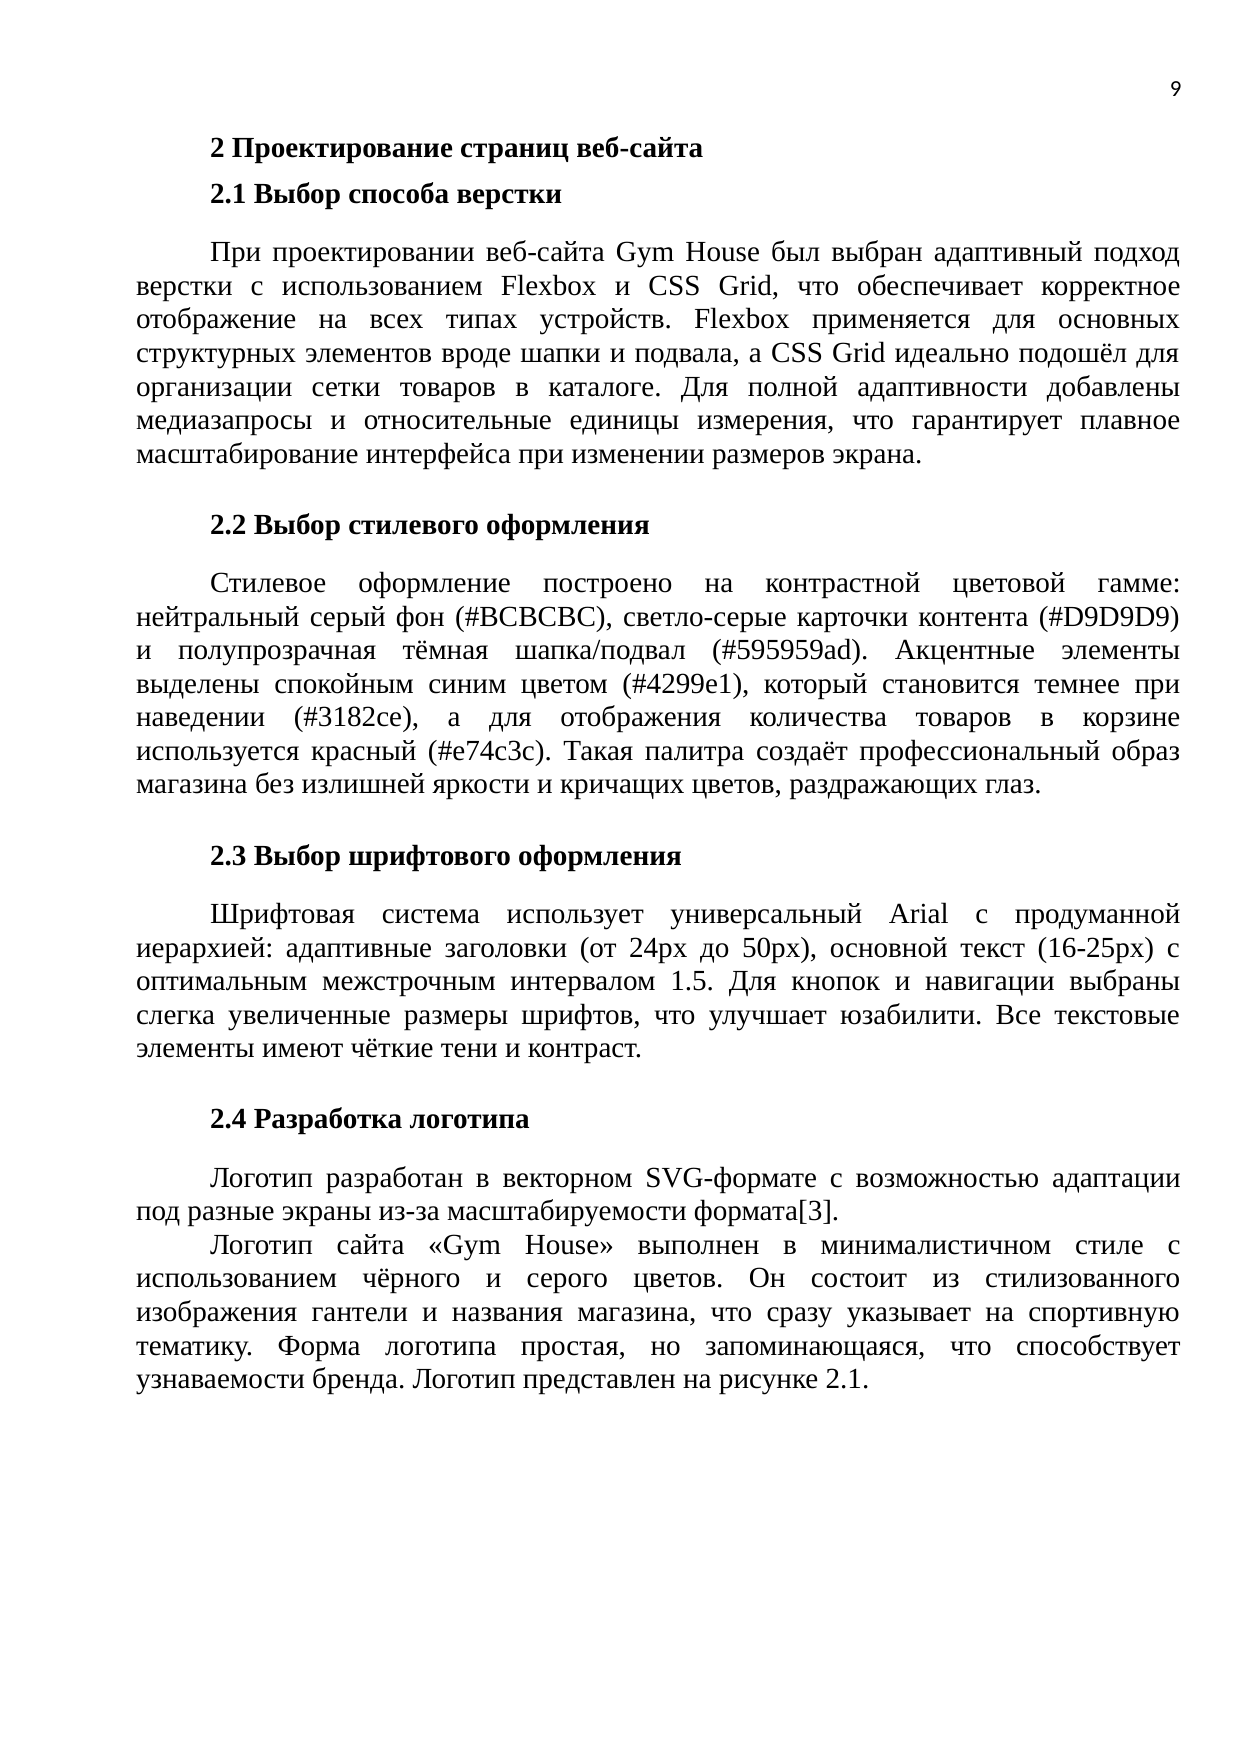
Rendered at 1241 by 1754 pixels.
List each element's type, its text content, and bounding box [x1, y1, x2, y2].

text 2 Проектирование страниц веб-сайта [136, 130, 1181, 163]
text 2.3 Выбор шрифтового оформления [136, 838, 1181, 871]
text 2.1 Выбор способа верстки [136, 176, 1181, 209]
text Шрифтовая система использует универсальный Arial с продуманной иерархией: адаптивные заголовки (от 24px до 50px), основной текст (16-25px) с оптимальным межстрочным интервалом 1.5. Для кнопок и навигации выбраны слегка увеличенные размеры шрифтов, что улучшает юзабилити. Все текстовые элементы имеют чёткие тени и контраст. [136, 896, 1181, 1064]
text При проектировании веб-сайта Gym House был выбран адаптивный подход верстки с использованием Flexbox и CSS Grid, что обеспечивает корректное отображение на всех типах устройств. Flexbox применяется для основных структурных элементов вроде шапки и подвала, а CSS Grid идеально подошёл для организации сетки товаров в каталоге. Для полной адаптивности добавлены медиазапросы и относительные единицы измерения, что гарантирует плавное масштабирование интерфейса при изменении размеров экрана. [136, 234, 1181, 469]
text 2.4 Разработка логотипа [136, 1101, 1181, 1135]
text 2.2 Выбор стилевого оформления [136, 507, 1181, 540]
text Логотип сайта «Gym House» выполнен в минималистичном стиле с использованием чёрного и серого цветов. Он состоит из стилизованного изображения гантели и названия магазина, что сразу указывает на спортивную тематику. Форма логотипа простая, но запоминающаяся, что способствует узнаваемости бренда. Логотип представлен на рисунке 2.1. [136, 1227, 1181, 1395]
text Логотип разработан в векторном SVG-формате с возможностью адаптации под разные экраны из-за масштабируемости формата[3]. [136, 1160, 1181, 1227]
text Стилевое оформление построено на контрастной цветовой гамме: нейтральный серый фон (#BCBCBC), светло-серые карточки контента (#D9D9D9) и полупрозрачная тёмная шапка/подвал (#595959ad). Акцентные элементы выделены спокойным синим цветом (#4299e1), который становится темнее при наведении (#3182ce), а для отображения количества товаров в корзине используется красный (#e74c3c). Такая палитра создаёт профессиональный образ магазина без излишней яркости и кричащих цветов, раздражающих глаз. [136, 565, 1181, 800]
